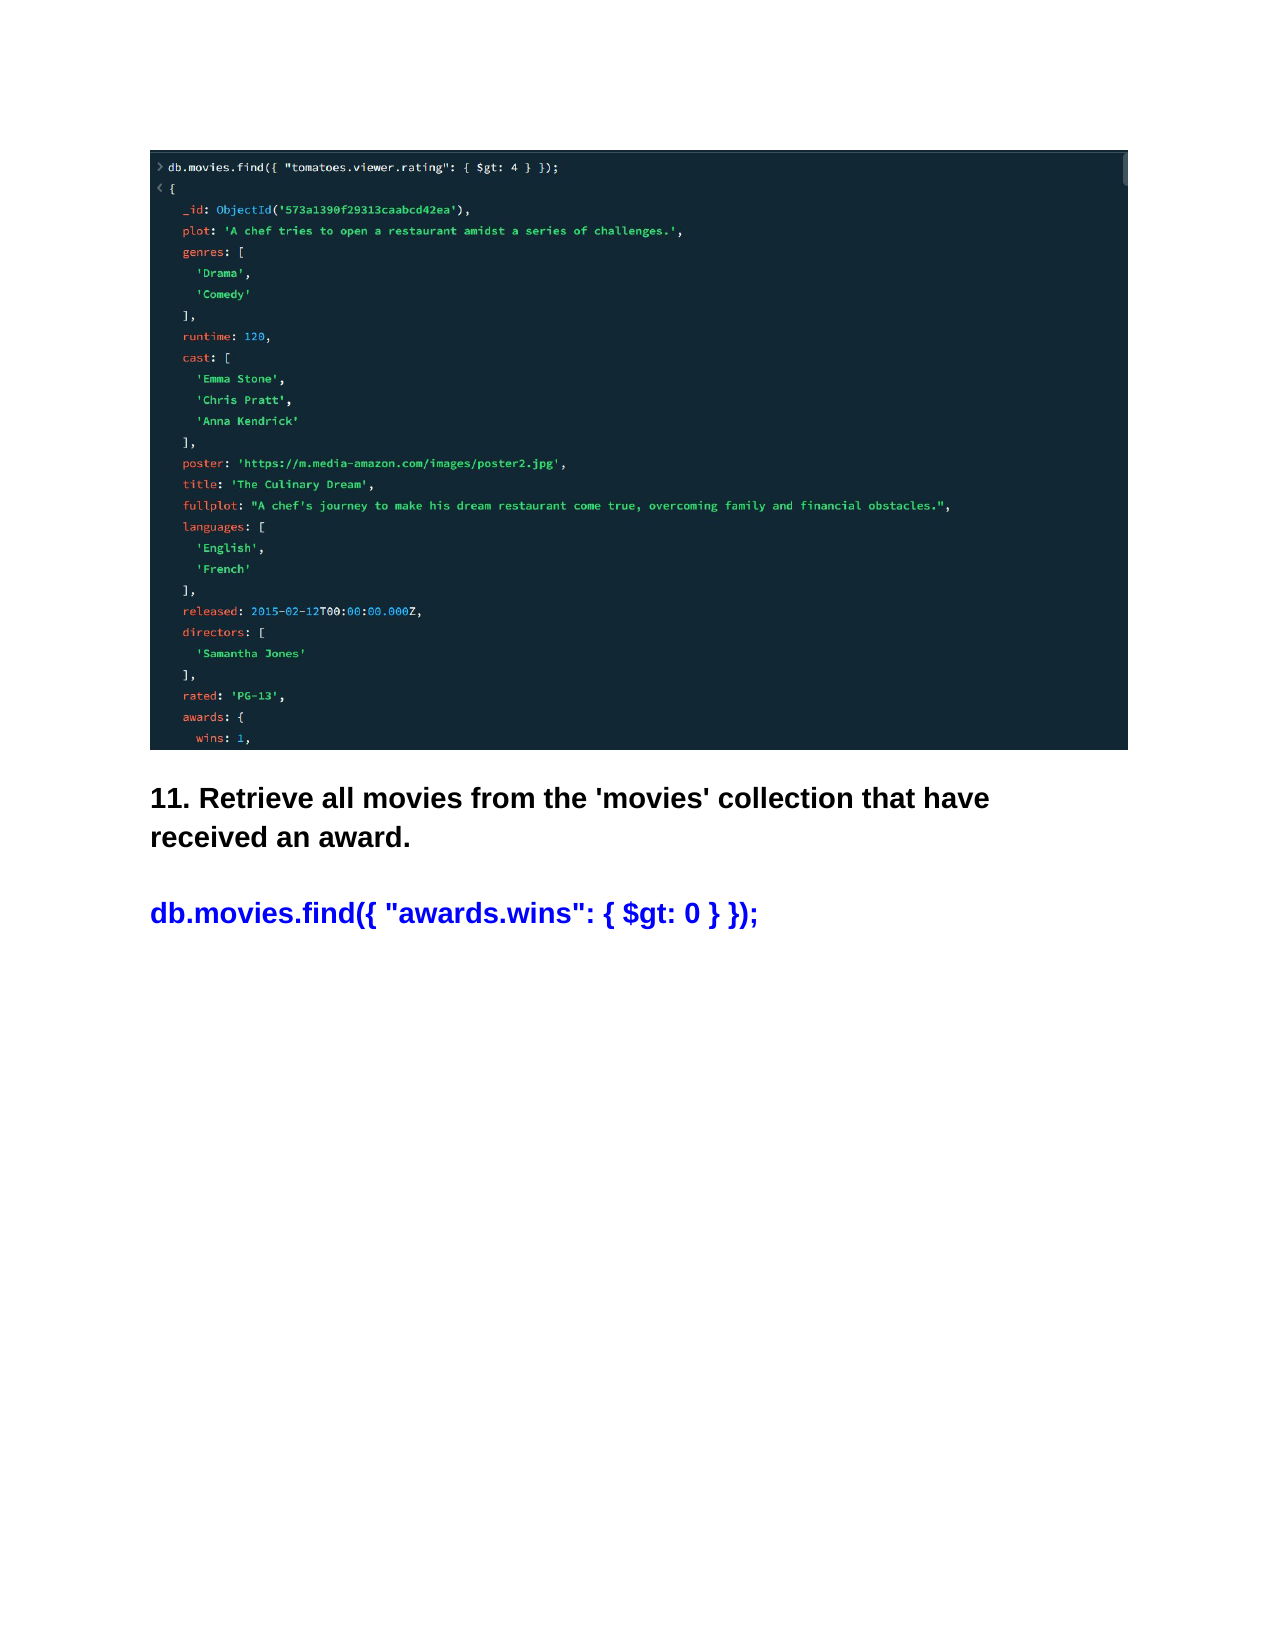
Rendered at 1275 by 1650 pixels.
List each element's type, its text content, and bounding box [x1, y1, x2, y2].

text db.movies.find({ "awards.wins": { $gt: 0 } }); [150, 897, 1210, 930]
list Retrieve all movies from the 'movies' collection that have received an award. [150, 781, 1117, 853]
picture [150, 150, 1128, 750]
